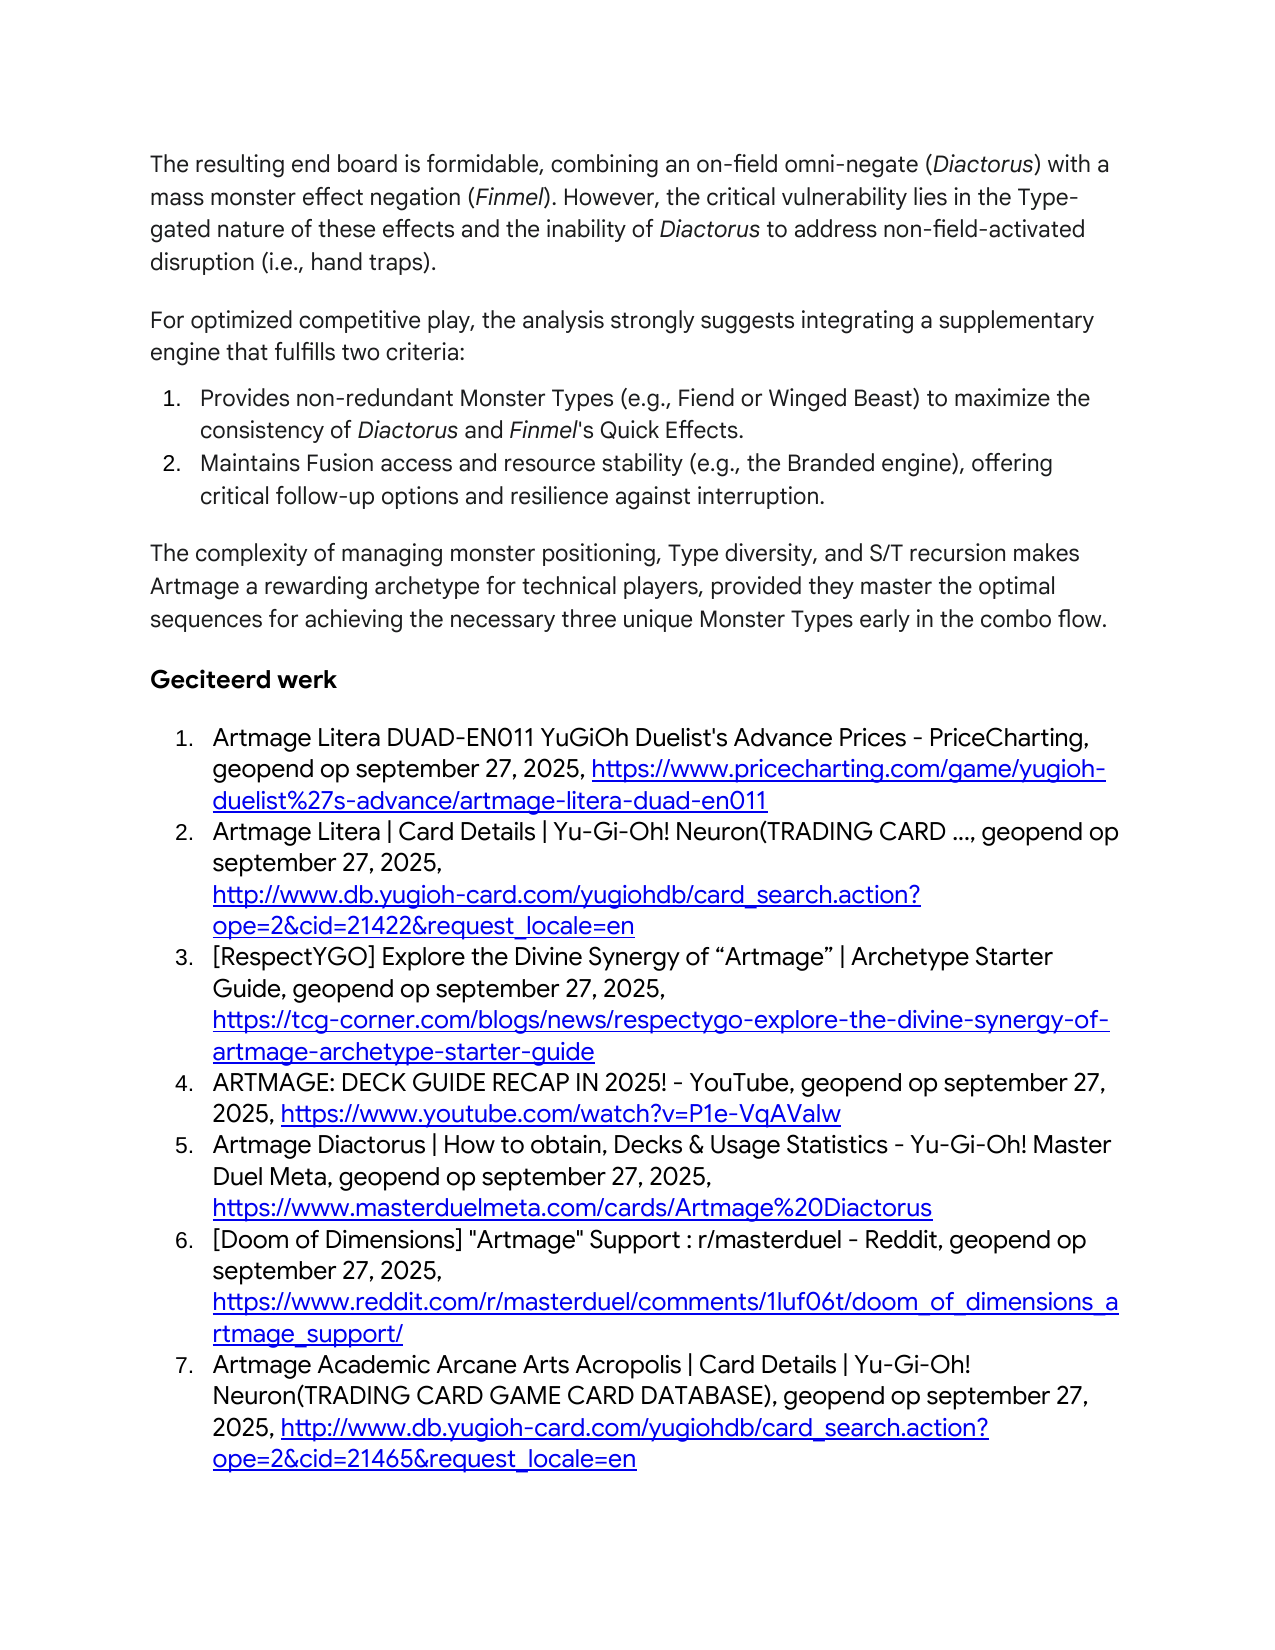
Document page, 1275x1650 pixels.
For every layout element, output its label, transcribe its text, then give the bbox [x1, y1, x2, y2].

text The complexity of managing monster positioning, Type diversity, and S/T recursion makes Artmage a rewarding archetype for technical players, provided they master the optimal sequences for achieving the necessary three unique Monster Types early in the combo flow. [150, 539, 1125, 634]
list Artmage Litera DUAD-EN011 YuGiOh Duelist's Advance Prices - PriceCharting, geopend op september 27, 2025, https://www.pricecharting.com/game/yugioh-duelist%27s-advance/artmage-litera-duad-en011 [175, 722, 1125, 816]
text For optimized competitive play, the analysis strongly suggests integrating a supplementary engine that fulfills two criteria: [150, 306, 1125, 367]
list [Doom of Dimensions] "Artmage" Support : r/masterduel - Reddit, geopend op september 27, 2025, https://www.reddit.com/r/masterduel/comments/1luf06t/doom_of_dimensions_artmage_support/ [175, 1224, 1125, 1349]
list ARTMAGE: DECK GUIDE RECAP IN 2025! - YouTube, geopend op september 27, 2025, https://www.youtube.com/watch?v=P1e-VqAVaIw [175, 1067, 1125, 1130]
list Maintains Fusion access and resource stability (e.g., the Branded engine), offering critical follow-up options and resilience against interruption. [162, 449, 1125, 511]
list Artmage Academic Arcane Arts Acropolis | Card Details | Yu-Gi-Oh! Neuron(TRADING CARD GAME CARD DATABASE), geopend op september 27, 2025, http://www.db.yugioh-card.com/yugiohdb/card_search.action?ope=2&cid=21465&request_locale=en [175, 1349, 1125, 1475]
list [RespectYGO] Explore the Divine Synergy of “Artmage” | Archetype Starter Guide, geopend op september 27, 2025, https://tcg-corner.com/blogs/news/respectygo-explore-the-divine-synergy-of-artmage-archetype-starter-guide [175, 942, 1125, 1067]
list Provides non-redundant Monster Types (e.g., Fiend or Winged Beast) to maximize the consistency of Diactorus and Finmel's Quick Effects. [162, 384, 1125, 445]
list Artmage Litera | Card Details | Yu-Gi-Oh! Neuron(TRADING CARD ..., geopend op september 27, 2025, http://www.db.yugioh-card.com/yugiohdb/card_search.action?ope=2&cid=21422&request_locale=en [175, 816, 1125, 942]
list Artmage Diactorus | How to obtain, Decks & Usage Statistics - Yu-Gi-Oh! Master Duel Meta, geopend op september 27, 2025, https://www.masterduelmeta.com/cards/Artmage%20Diactorus [175, 1130, 1125, 1224]
text The resulting end board is formidable, combining an on-field omni-negate (Diactorus) with a mass monster effect negation (Finmel). However, the critical vulnerability lies in the Type-gated nature of these effects and the inability of Diactorus to address non-field-activated disruption (i.e., hand traps). [150, 150, 1125, 277]
subtitle Geciteerd werk [150, 664, 1125, 696]
